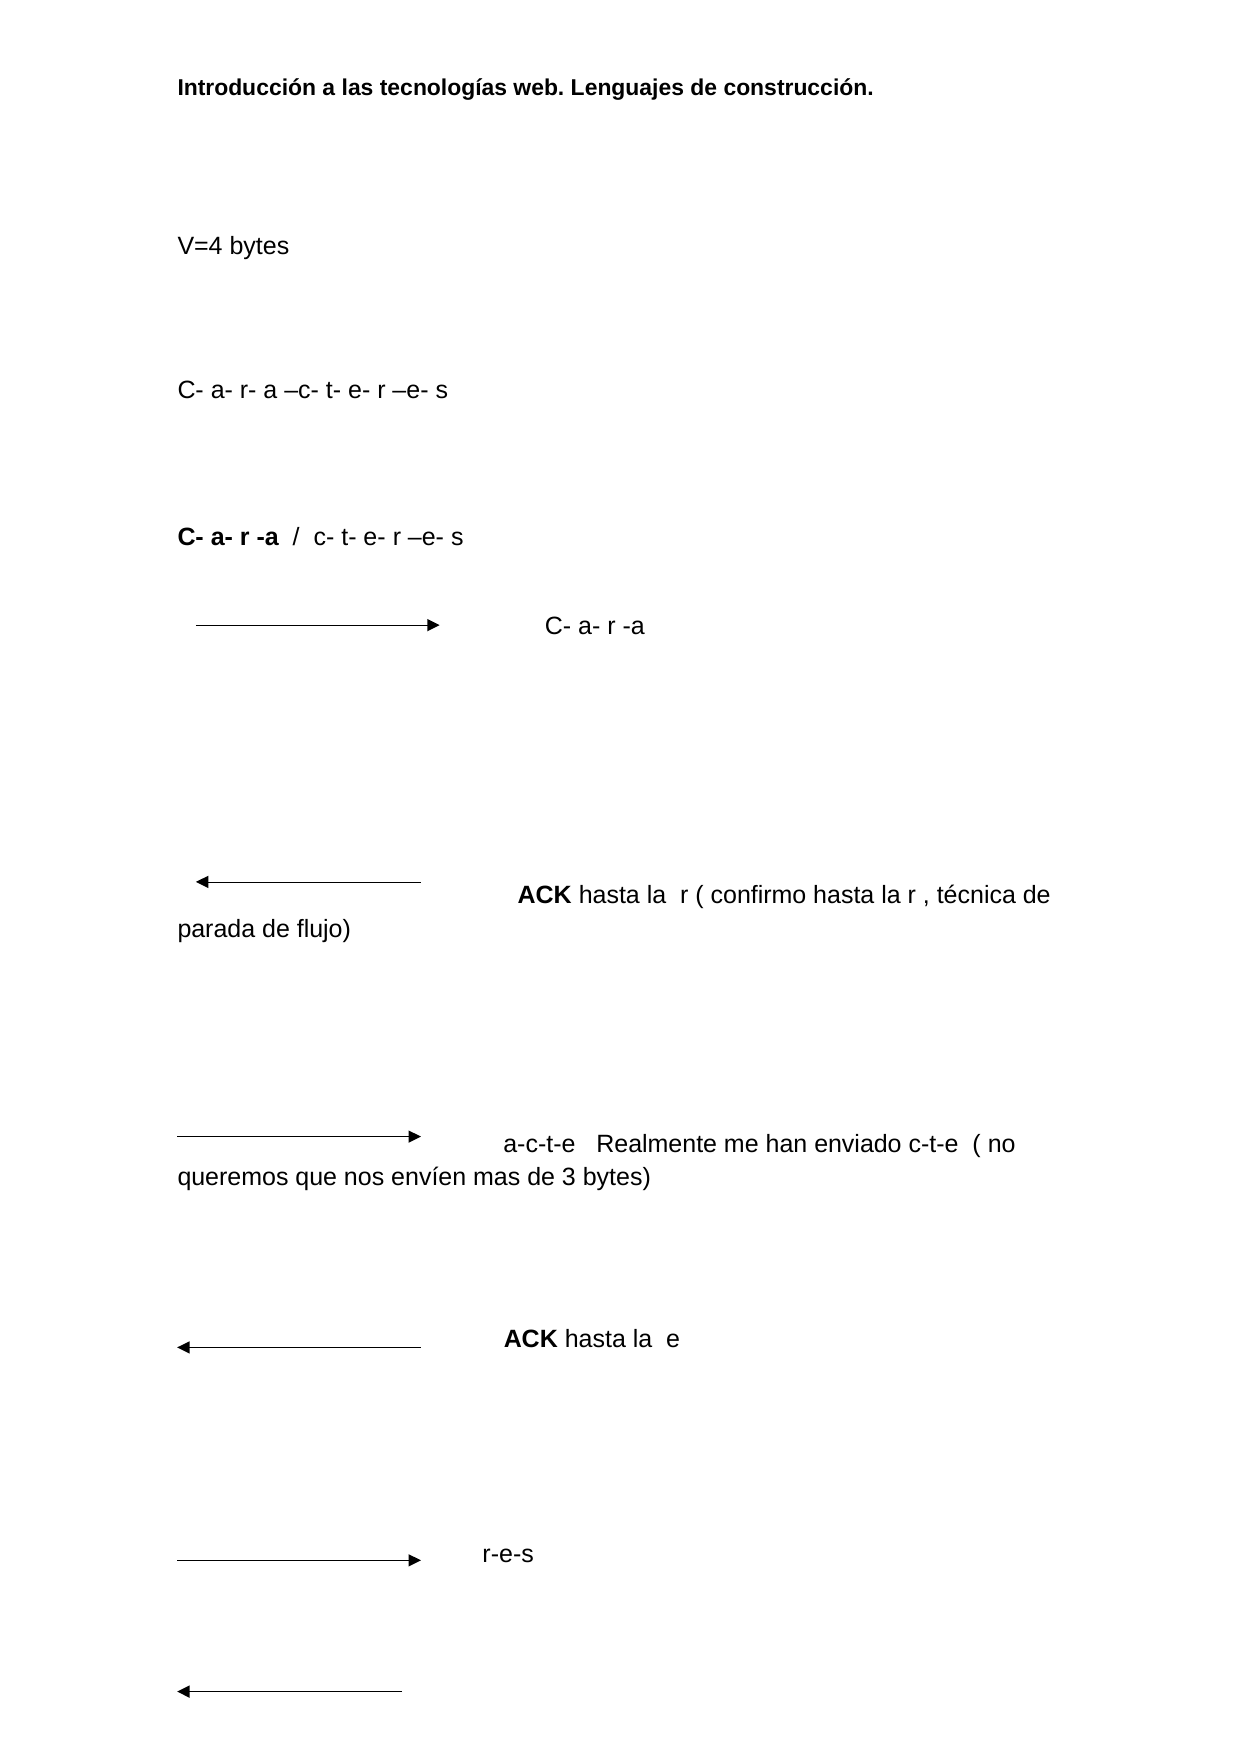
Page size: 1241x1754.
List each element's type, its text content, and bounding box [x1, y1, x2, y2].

text ACK hasta la e [177, 1323, 1063, 1352]
subtitle V=4 bytes [177, 231, 1063, 259]
subtitle C- a- r- a –c- t- e- r –e- s [177, 376, 1063, 404]
text r-e-s [177, 1539, 1063, 1568]
text a-c-t-e Realmente me han enviado c-t-e ( no queremos que nos envíen mas de 3 bytes) [177, 1129, 1063, 1191]
text ACK hasta la r ( confirmo hasta la r , técnica de parada de flujo) [177, 881, 1063, 942]
subtitle C- a- r -a / c- t- e- r –e- s [177, 522, 1063, 551]
text C- a- r -a [177, 611, 1063, 640]
